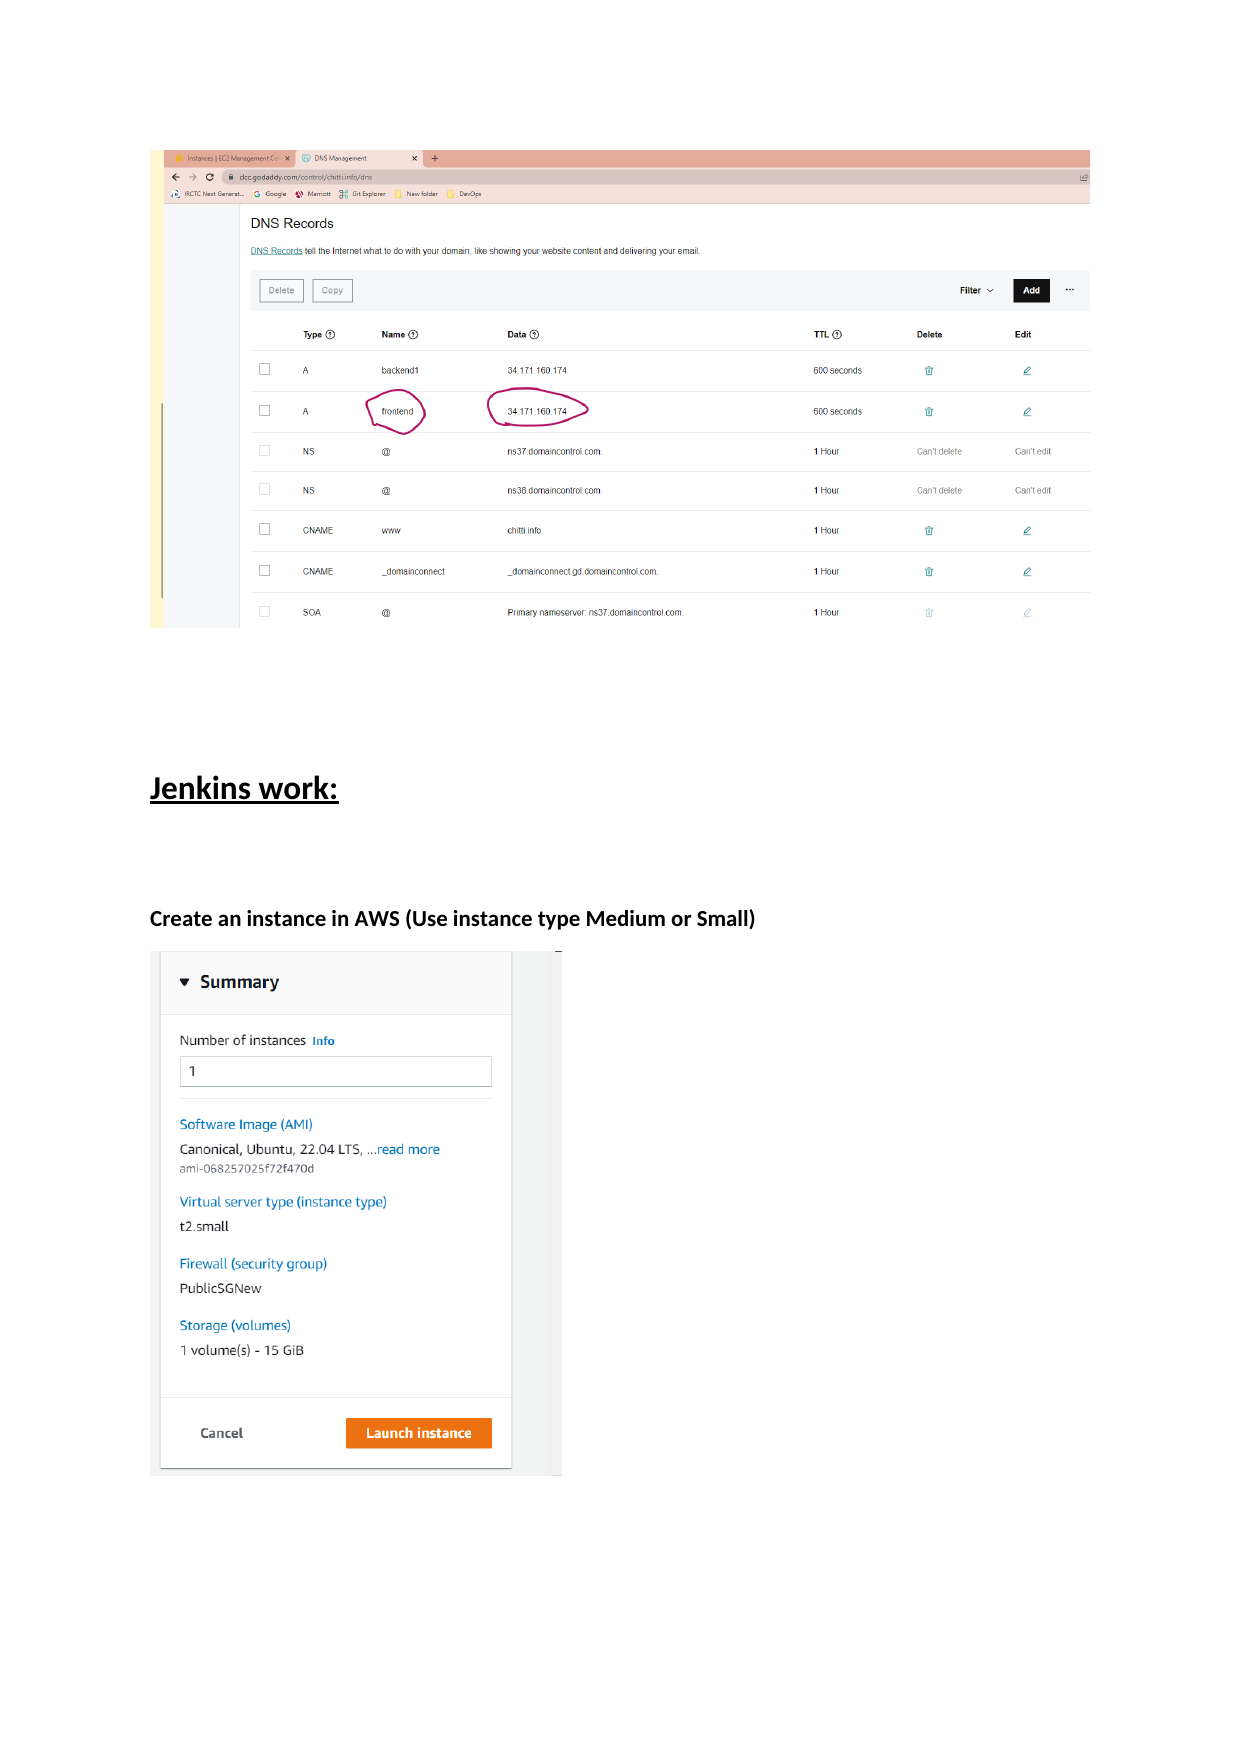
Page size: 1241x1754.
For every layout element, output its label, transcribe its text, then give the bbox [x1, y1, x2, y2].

picture [150, 951, 563, 1476]
picture [150, 150, 1091, 628]
text Jenkins work: [150, 767, 1090, 807]
text Create an instance in AWS (Use instance type Medium or Small) [150, 904, 1090, 932]
